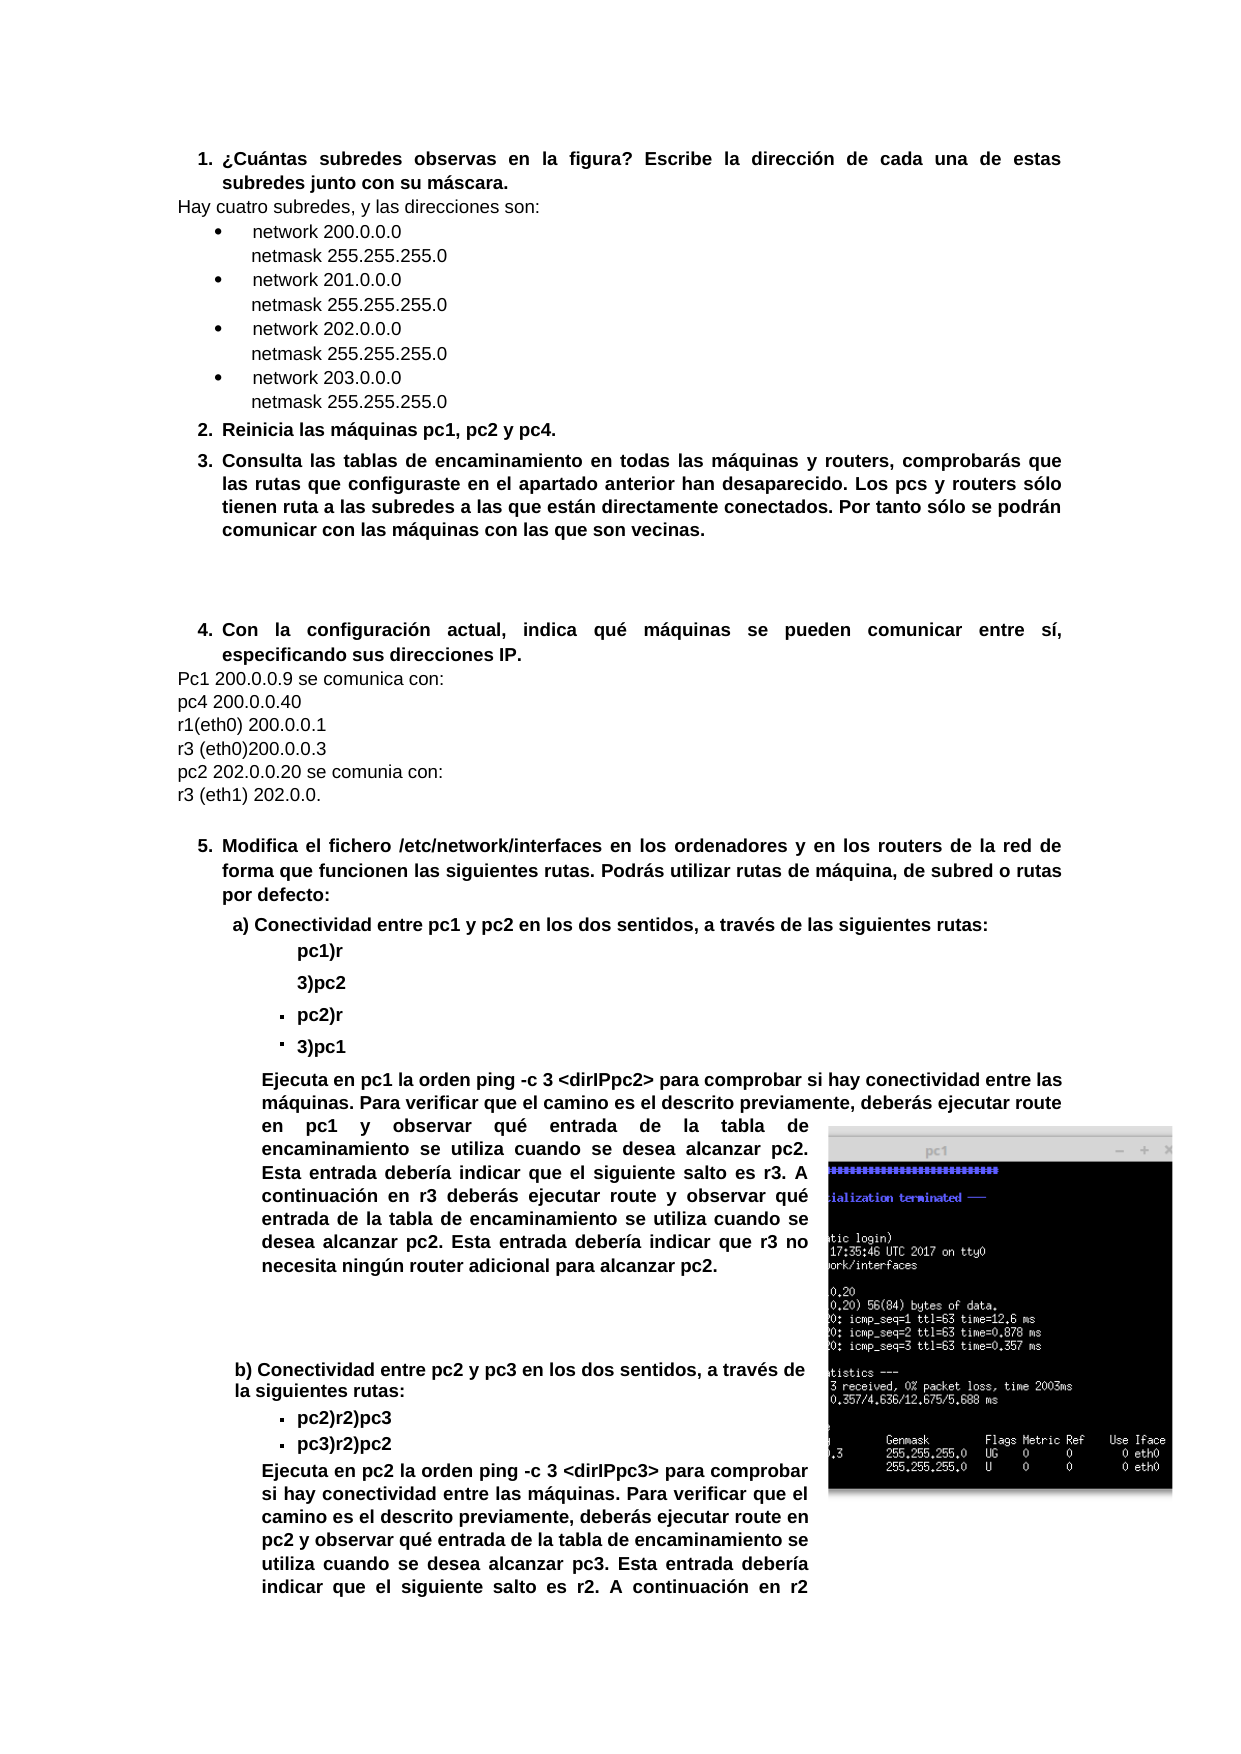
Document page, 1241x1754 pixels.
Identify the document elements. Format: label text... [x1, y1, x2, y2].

list Con la configuración actual, indica qué máquinas se pueden comunicar entre sí, especificando sus direcciones IP. [197, 619, 1063, 665]
text pc1)r3)pc2 pc2)r3)pc1 [297, 940, 346, 1058]
text pc3)r2)pc2 [297, 1433, 831, 1455]
text Pc1 200.0.0.9 se comunica con: [177, 668, 1063, 689]
list ¿Cuántas subredes observas en la figura? Escribe la dirección de cada una de estas subredes junto con su máscara. [197, 148, 1063, 193]
list Reinicia las máquinas pc1, pc2 y pc4. [197, 419, 1063, 441]
text r3 (eth0)200.0.0.3 [177, 737, 1063, 759]
picture [831, 1126, 1173, 1754]
text pc2)r2)pc3 [297, 1407, 831, 1428]
text b) Conectividad entre pc2 y pc3 en los dos sentidos, a través de la siguientes rutas: [234, 1359, 831, 1402]
list network 201.0.0.0 [215, 269, 1063, 291]
text pc2 202.0.0.20 se comunia con: [177, 761, 1063, 782]
text r1(eth0) 200.0.0.1 [177, 714, 1063, 736]
text r3 (eth1) 202.0.0. [177, 784, 1063, 806]
list Consulta las tablas de encaminamiento en todas las máquinas y routers, comprobarás que las rutas que configuraste en el apartado anterior han desaparecido. Los pcs y routers sólo tienen ruta a las subredes a las que están directamente conectados. Por tanto sólo se podrán comunicar con las máquinas con las que son vecinas. [197, 449, 1063, 541]
text a) Conectividad entre pc1 y pc2 en los dos sentidos, a través de las siguientes rutas: [232, 914, 1063, 935]
list network 202.0.0.0 [215, 318, 1063, 339]
text netmask 255.255.255.0 [177, 245, 1063, 266]
text netmask 255.255.255.0 [177, 342, 1063, 364]
text Ejecuta en pc1 la orden ping -c 3 <dirIPpc2> para comprobar si hay conectividad entre las máquinas. Para verificar que el camino es el descrito previamente, deberás ejecutar route en pc1 y observar qué entrada de la tabla de encaminamiento se utiliza cuando se desea alcanzar pc2. Esta entrada debería indicar que el siguiente salto es r3. A continuación en r3 deberás ejecutar route y observar qué entrada de la tabla de encaminamiento se utiliza cuando se desea alcanzar pc2. Esta entrada debería indicar que r3 no necesita ningún router adicional para alcanzar pc2. [261, 1068, 1063, 1276]
list Modifica el fichero /etc/network/interfaces en los ordenadores y en los routers de la red de forma que funcionen las siguientes rutas. Podrás utilizar rutas de máquina, de subred o rutas por defecto: [197, 835, 1063, 905]
text Hay cuatro subredes, y las direcciones son: [177, 196, 1063, 218]
text netmask 255.255.255.0 [177, 391, 1063, 413]
text pc4 200.0.0.40 [177, 691, 1063, 713]
list network 200.0.0.0 [215, 220, 1063, 242]
text netmask 255.255.255.0 [177, 294, 1063, 315]
list network 203.0.0.0 [215, 367, 1063, 388]
